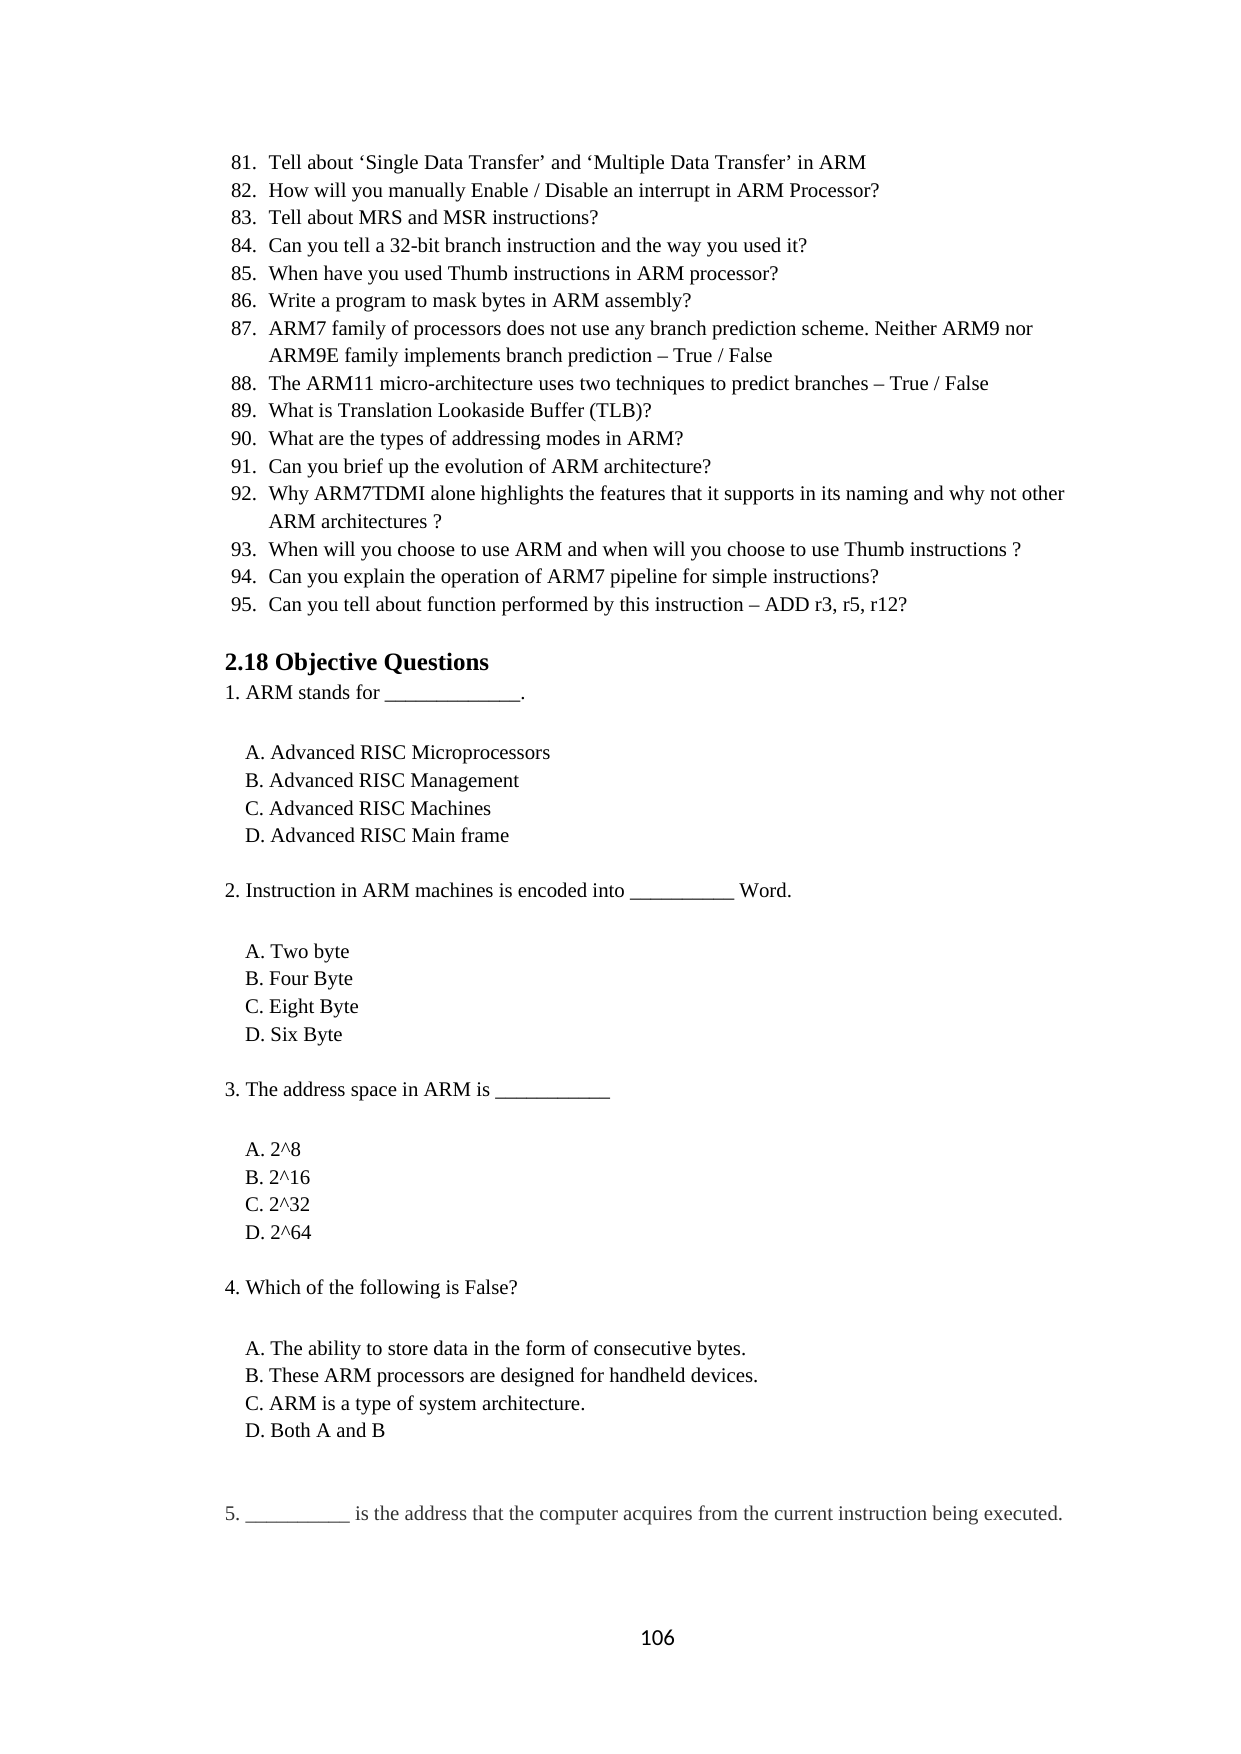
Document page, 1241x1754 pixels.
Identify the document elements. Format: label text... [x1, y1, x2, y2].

list Tell about MRS and MSR instructions? [231, 205, 1090, 229]
list Tell about ‘Single Data Transfer’ and ‘Multiple Data Transfer’ in ARM [231, 150, 1090, 174]
list When have you used Thumb instructions in ARM processor? [231, 260, 1090, 284]
list Why ARM7TDMI alone highlights the features that it supports in its naming and why not other ARM architectures ? [231, 481, 1090, 533]
list Write a program to mask bytes in ARM assembly? [231, 288, 1090, 312]
text A. Two byte B. Four Byte C. Eight Byte D. Six Byte [245, 939, 1090, 1046]
text 5. __________ is the address that the computer acquires from the current instruction being executed. [224, 1501, 1090, 1558]
list Can you explain the operation of ARM7 pipeline for simple instructions? [231, 564, 1090, 588]
text 2.18 Objective Questions [224, 647, 1031, 676]
list Can you brief up the evolution of ARM architecture? [231, 454, 1090, 478]
text 3. The address space in ARM is ___________ [224, 1077, 1090, 1133]
text A. The ability to store data in the form of consecutive bytes. B. These ARM processors are designed for handheld devices. C. ARM is a type of system architecture. D. Both A and B [245, 1336, 1090, 1442]
list Can you tell about function performed by this instruction – ADD r3, r5, r12? [231, 592, 1090, 616]
text 1. ARM stands for _____________. [224, 680, 1090, 736]
list When will you choose to use ARM and when will you choose to use Thumb instructions ? [231, 536, 1090, 561]
list What are the types of addressing modes in ARM? [231, 426, 1090, 450]
list How will you manually Enable / Disable an interrupt in ARM Processor? [231, 178, 1090, 202]
list What is Translation Lookaside Buffer (TLB)? [231, 398, 1090, 422]
text A. Advanced RISC Microprocessors B. Advanced RISC Management C. Advanced RISC Machines D. Advanced RISC Main frame [245, 740, 1090, 847]
text 2. Instruction in ARM machines is encoded into __________ Word. [224, 878, 1090, 934]
list Can you tell a 32-bit branch instruction and the way you used it? [231, 233, 1090, 257]
list The ARM11 micro-architecture uses two techniques to predict branches – True / False [231, 371, 1090, 395]
list ARM7 family of processors does not use any branch prediction scheme. Neither ARM9 nor ARM9E family implements branch prediction – True / False [231, 316, 1090, 367]
text A. 2^8 B. 2^16 C. 2^32 D. 2^64 [245, 1137, 1090, 1244]
text 4. Which of the following is False? [224, 1275, 1090, 1331]
